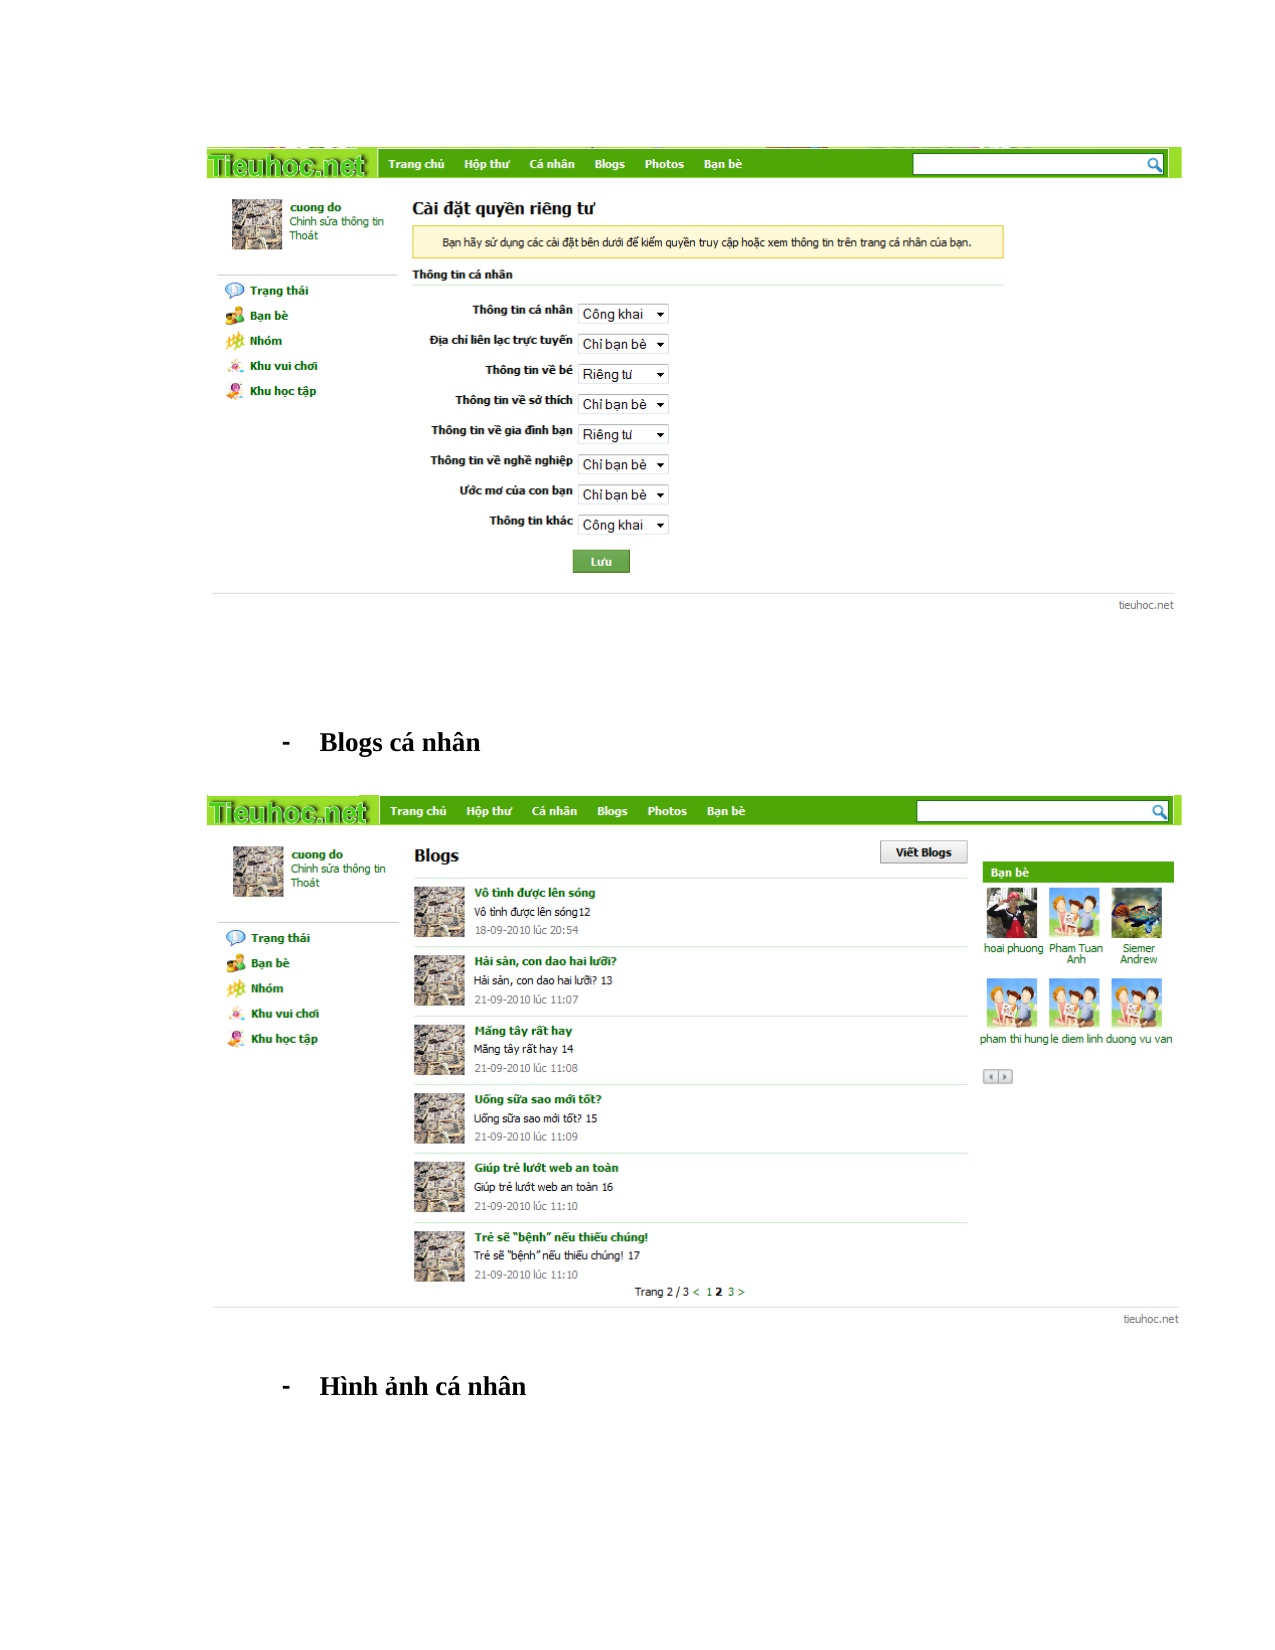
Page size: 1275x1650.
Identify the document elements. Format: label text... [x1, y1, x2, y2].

text Hình ảnh cá nhân [282, 1369, 1157, 1402]
picture [206, 147, 1182, 624]
picture [206, 795, 1182, 1335]
text Blogs cá nhân [282, 726, 1157, 758]
